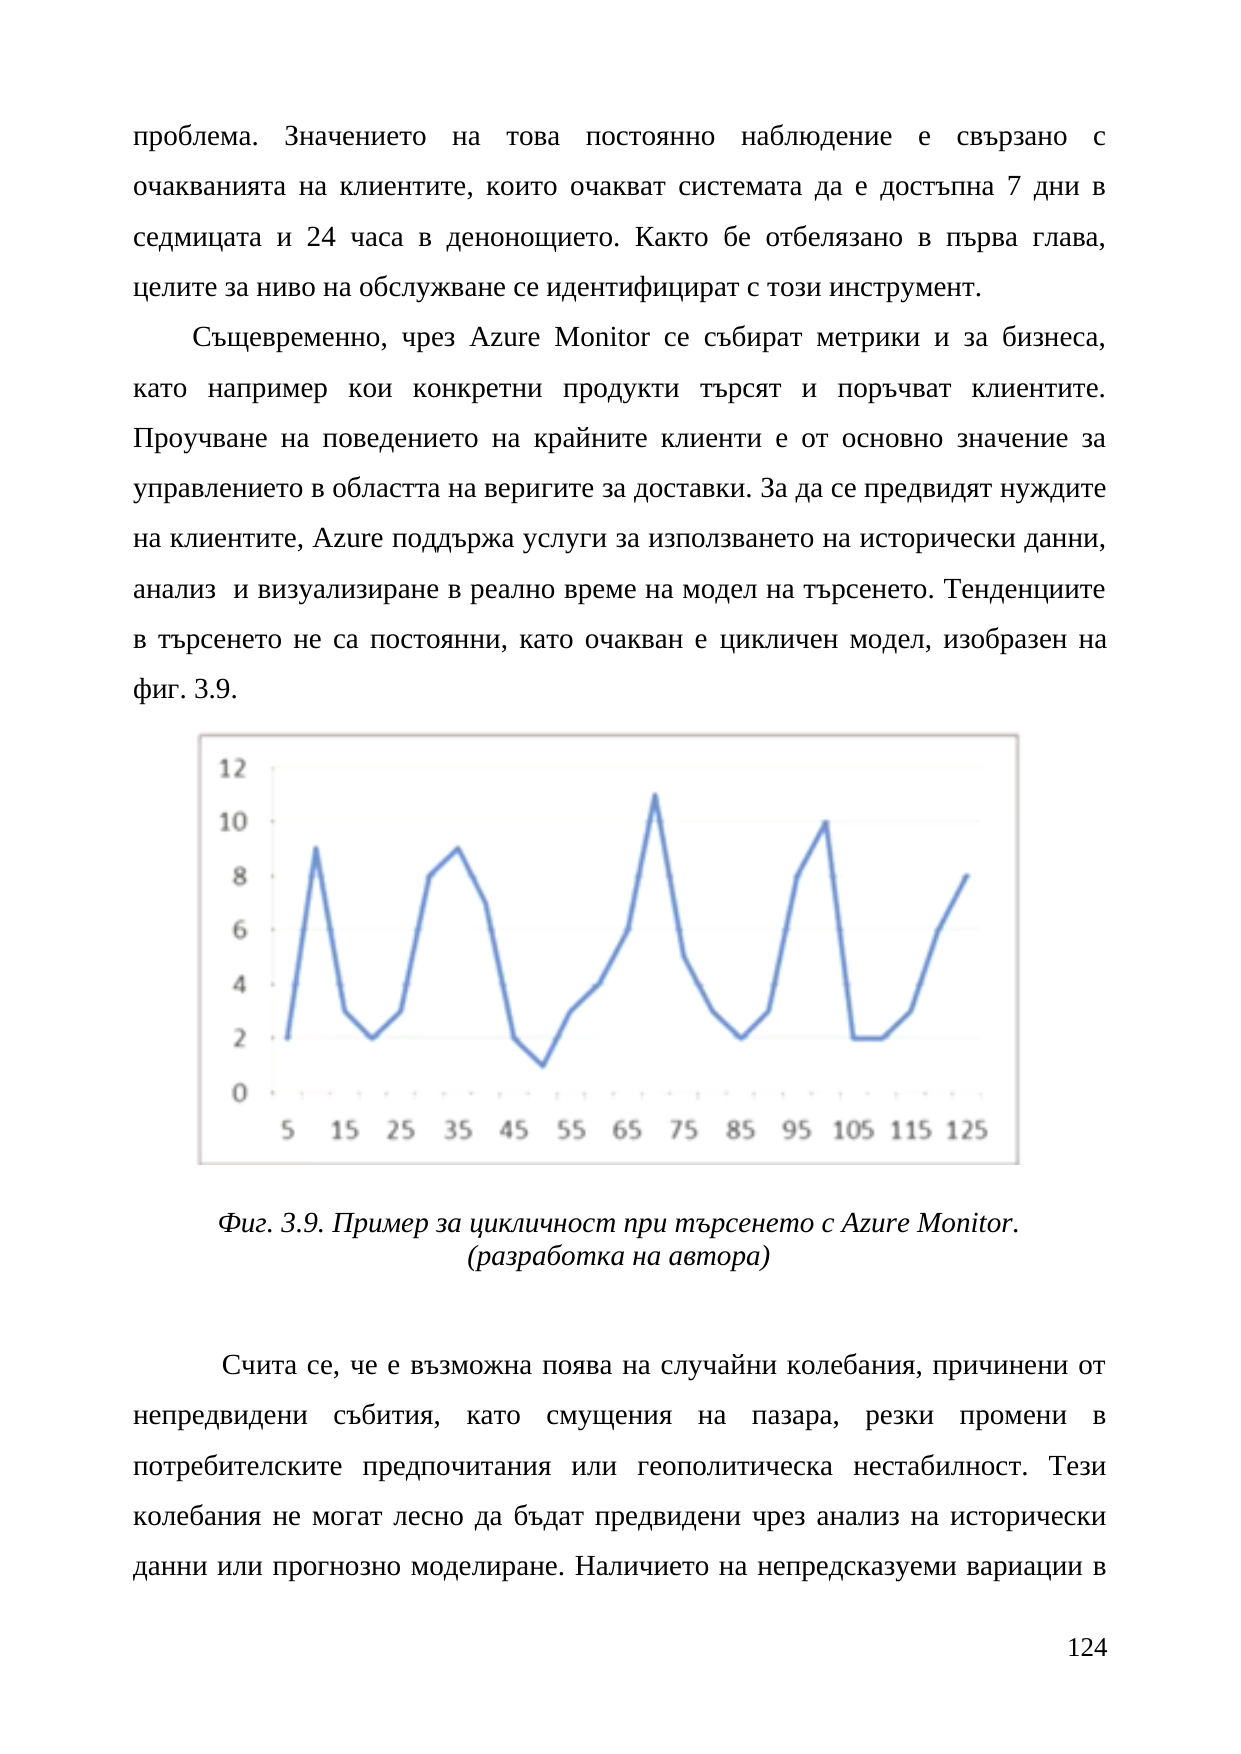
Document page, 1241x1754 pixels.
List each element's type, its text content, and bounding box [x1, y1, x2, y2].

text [133, 1347, 1107, 1582]
picture [192, 721, 1041, 1165]
text Същевременно, чрез Azure Monitor се събират метрики и за бизнеса, като например кои конкретни продукти търсят и поръчват клиентите. Проучване на поведението на крайните клиенти е от основно значение за управлението в областта на веригите за доставки. За да се предвидят нуждите на клиентите, Azure поддържа услуги за използването на исторически данни, анализ и визуализиране в реално време на модел на търсенето. Тенденциите в търсенето не са постоянни, като очакван е цикличен модел, изобразен на фиг. 3.9. [133, 319, 1107, 705]
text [133, 118, 1107, 303]
title Фиг. 3.9. Пример за цикличност при търсенето с Azure Monitor. (разработка на автора) [192, 1205, 1048, 1272]
